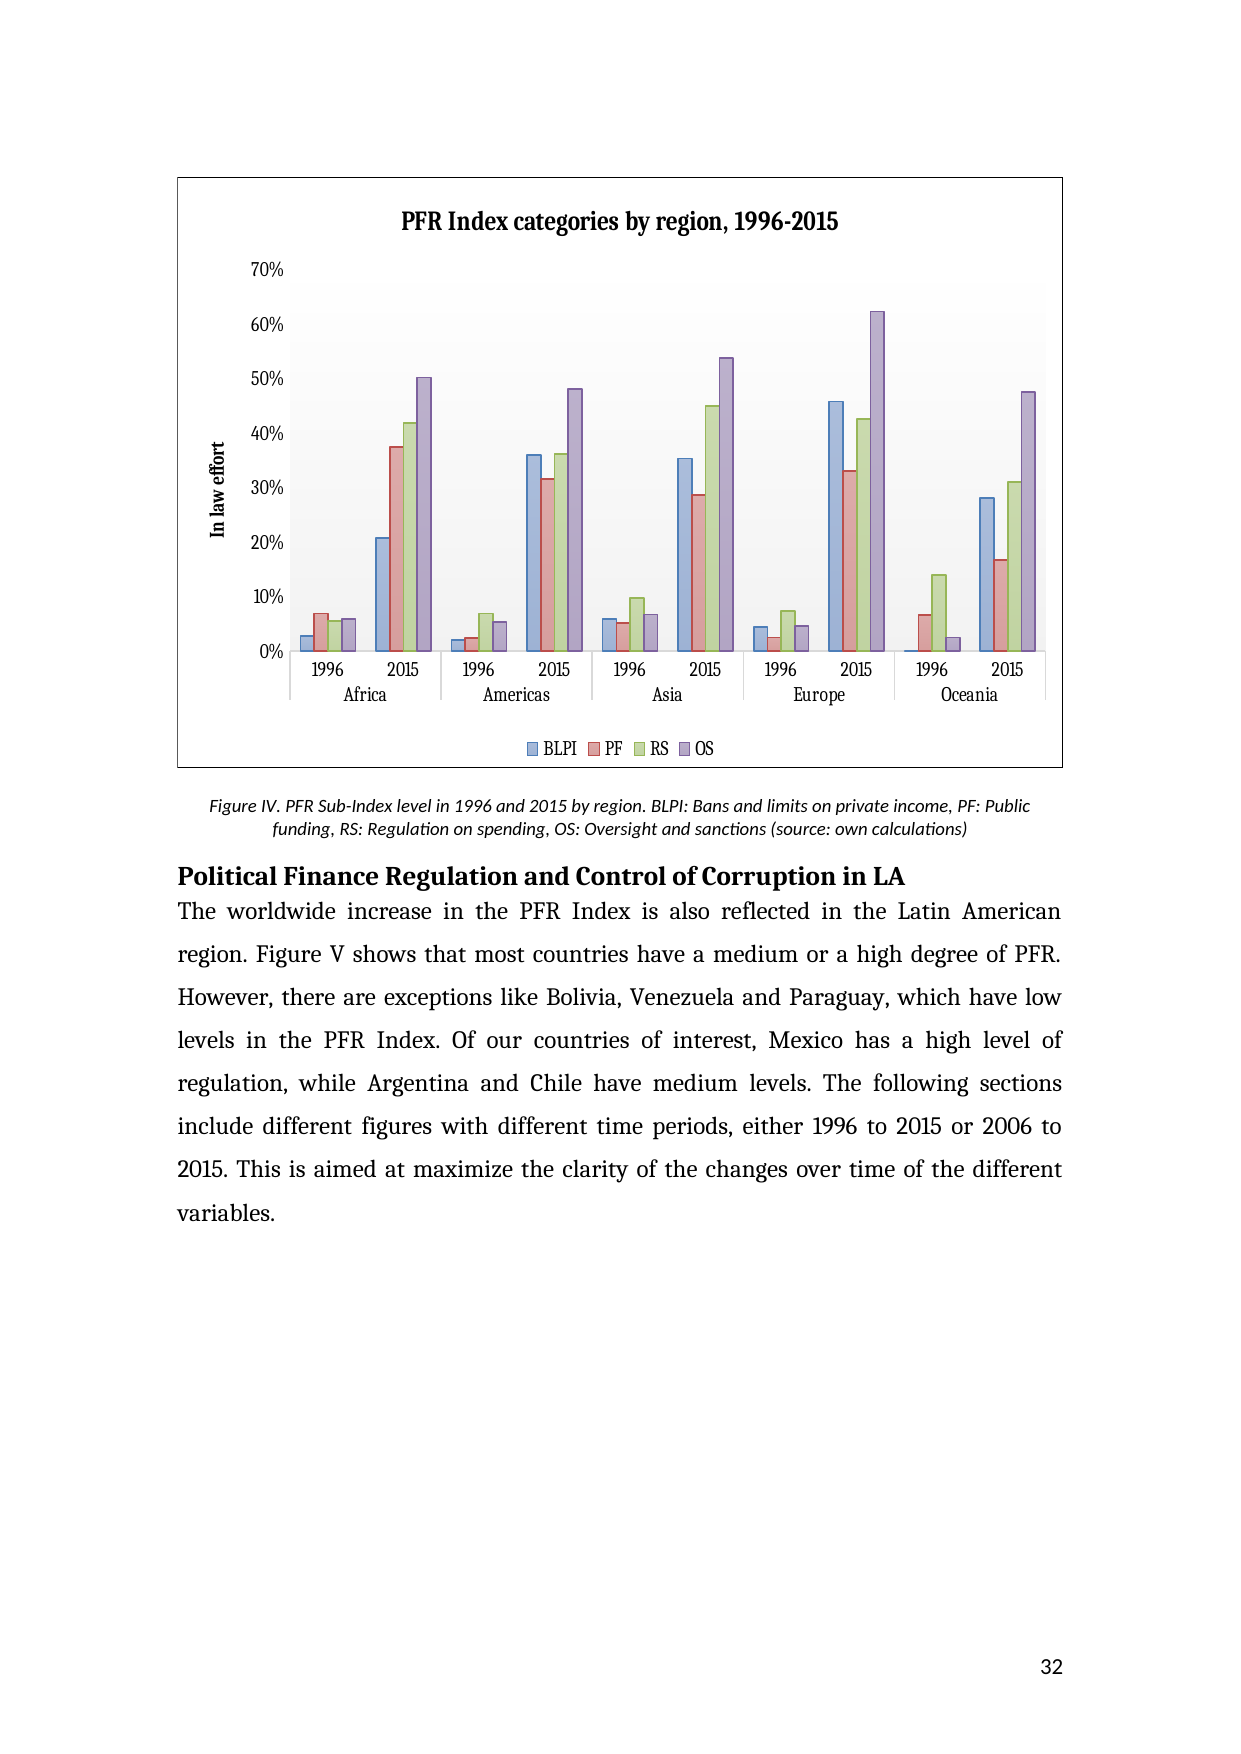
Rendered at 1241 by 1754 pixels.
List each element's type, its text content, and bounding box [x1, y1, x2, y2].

text The worldwide increase in the PFR Index is also reflected in the Latin American region. Figure V shows that most countries have a medium or a high degree of PFR. However, there are exceptions like Bolivia, Venezuela and Paraguay, which have low levels in the PFR Index. Of our countries of interest, Mexico has a high level of regulation, while Argentina and Chile have medium levels. The following sections include different figures with different time periods, either 1996 to 2015 or 2006 to 2015. This is aimed at maximize the clarity of the changes over time of the different variables. [177, 897, 1063, 1227]
text Figure IV. PFR Sub-Index level in 1996 and 2015 by region. BLPI: Bans and limits on private income, PF: Public funding, RS: Regulation on spending, OS: Oversight and sanctions (source: own calculations) [177, 794, 1063, 840]
subtitle Political Finance Regulation and Control of Corruption in LA [177, 861, 1063, 892]
